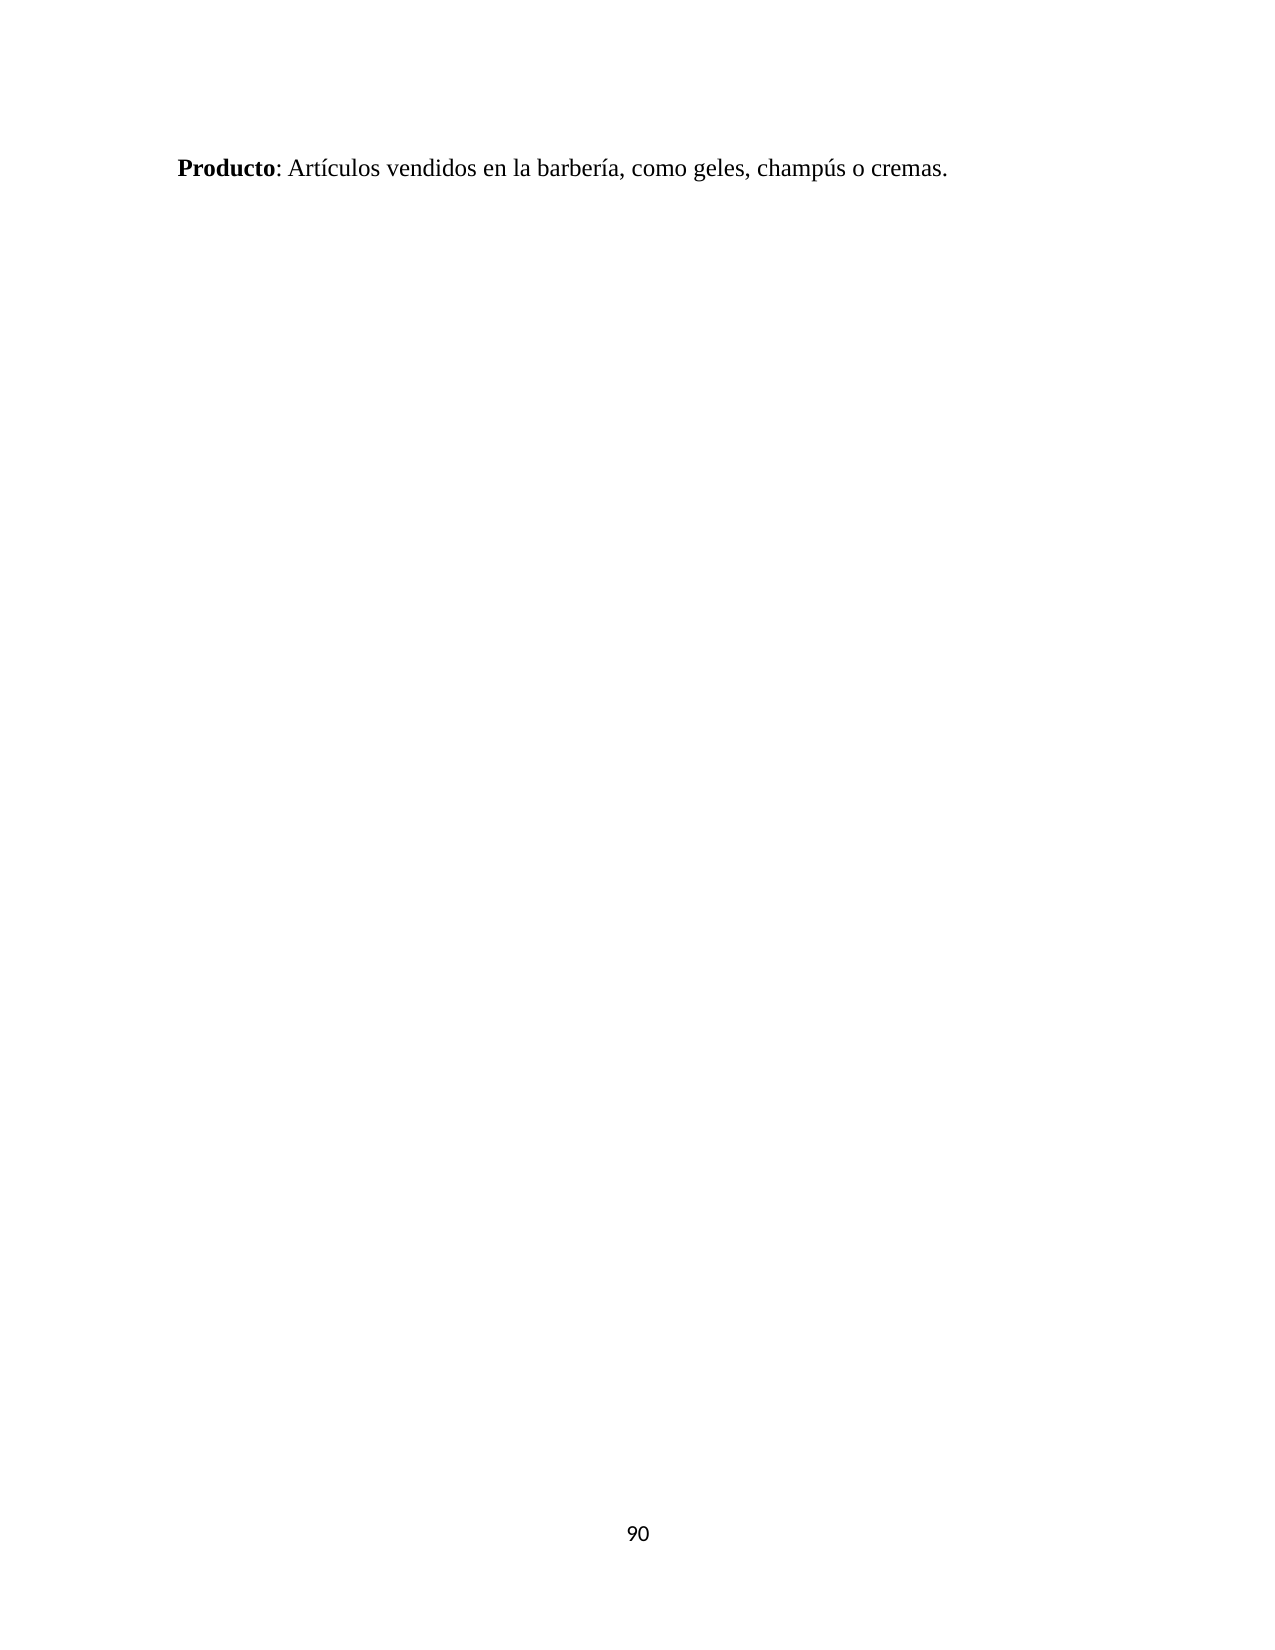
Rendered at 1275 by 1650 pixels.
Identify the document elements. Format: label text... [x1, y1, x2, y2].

text Producto: Artículos vendidos en la barbería, como geles, champús o cremas. [177, 153, 1098, 181]
